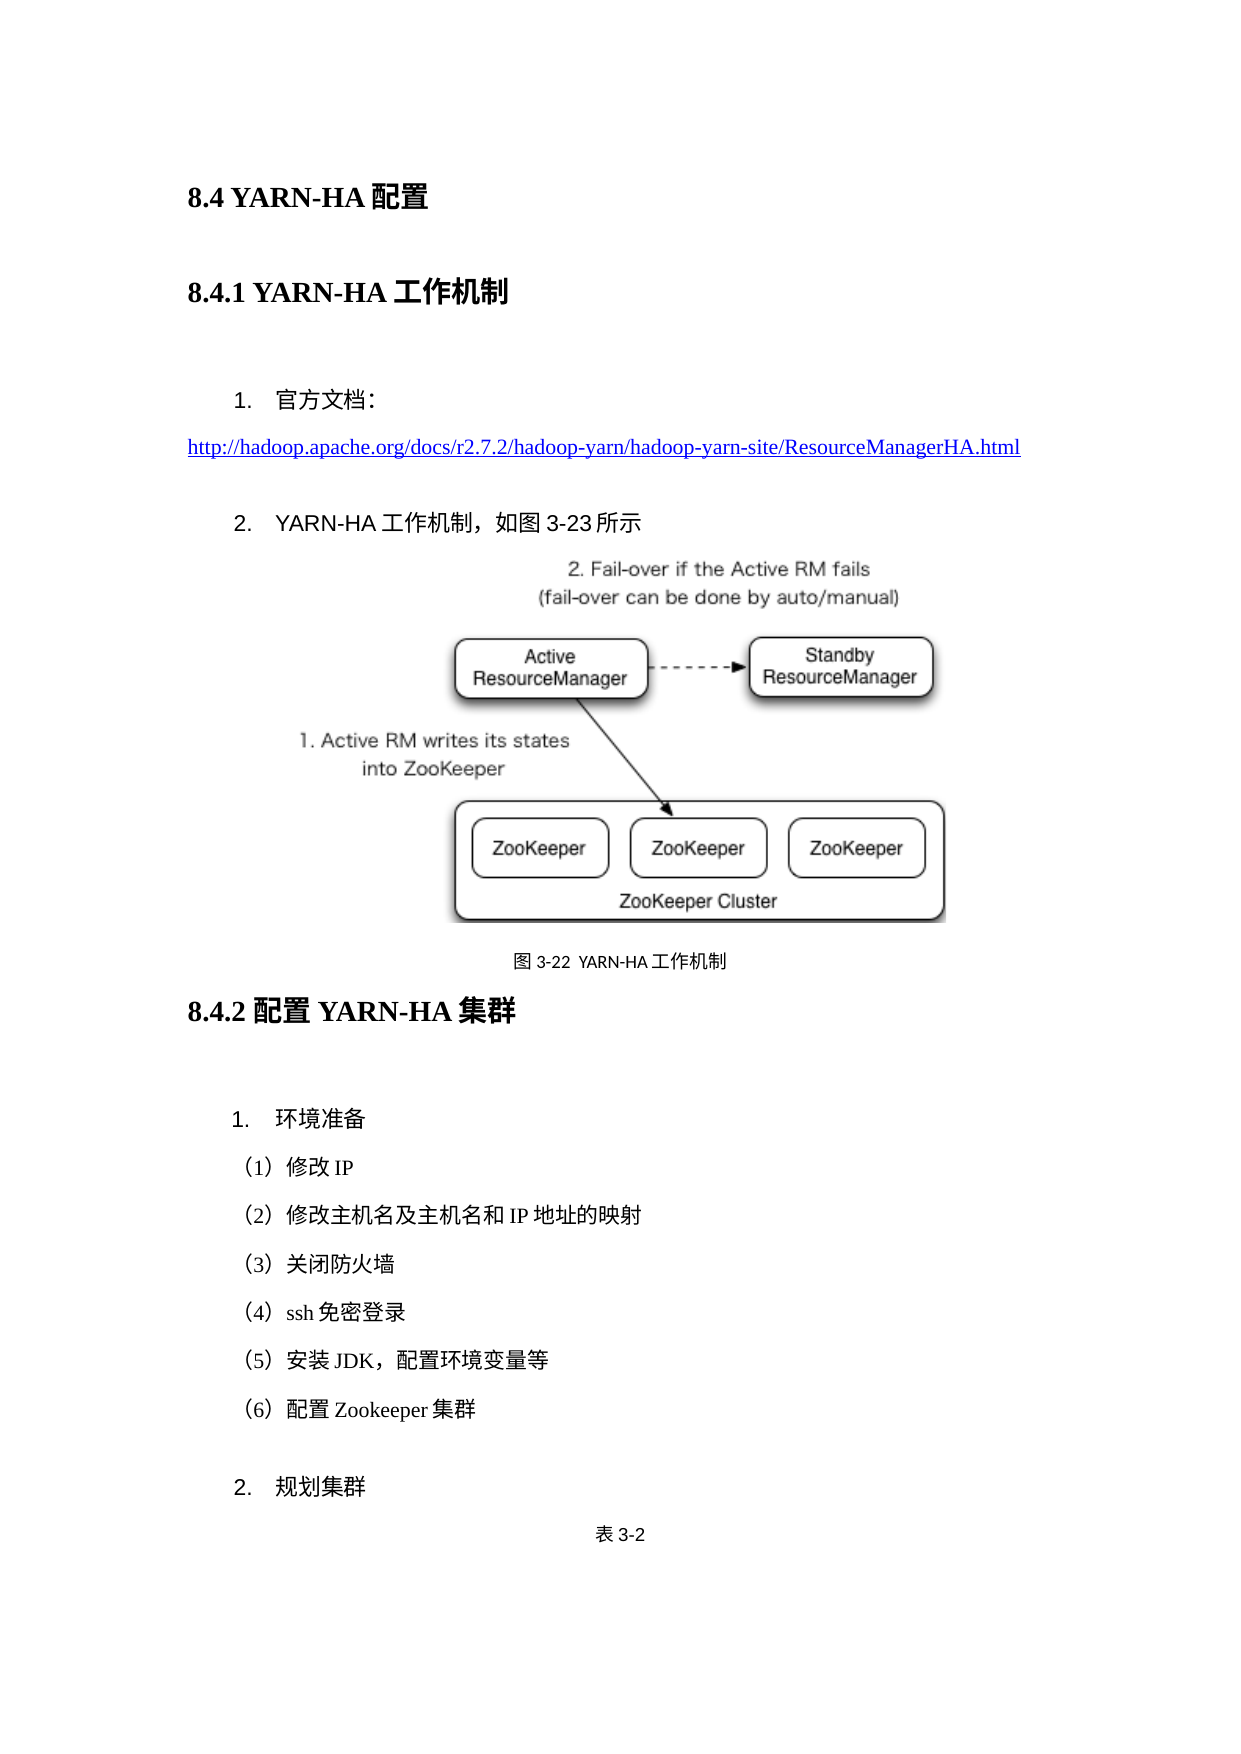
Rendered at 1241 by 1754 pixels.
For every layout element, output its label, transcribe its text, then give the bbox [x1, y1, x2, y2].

text 1. 环境准备 [187, 1084, 1053, 1149]
picture [294, 553, 947, 923]
text （6）配置Zookeeper集群 [187, 1391, 1053, 1424]
text （1）修改IP [231, 1149, 1053, 1182]
text 表3-2 [187, 1517, 1053, 1550]
text 1. 官方文档： [187, 366, 1053, 431]
text （3）关闭防火墙 [231, 1246, 1053, 1279]
text （5）安装JDK，配置环境变量等 [231, 1343, 1053, 1375]
text http://hadoop.apache.org/docs/r2.7.2/hadoop-yarn/hadoop-yarn-site/ResourceManagerHA.html [187, 431, 1053, 463]
text 2. YARN-HA工作机制，如图3-23所示 [187, 489, 1053, 554]
subtitle 8.4.1 YARN-HA工作机制 [187, 257, 1053, 322]
subtitle 8.4 YARN-HA配置 [187, 162, 1053, 227]
text 图3-22 YARN-HA工作机制 [187, 944, 1053, 976]
text （2）修改主机名及主机名和IP地址的映射 [231, 1198, 1053, 1230]
subtitle 8.4.2 配置YARN-HA集群 [187, 976, 1053, 1041]
text （4）ssh免密登录 [231, 1294, 1053, 1327]
text 2. 规划集群 [187, 1452, 1053, 1517]
